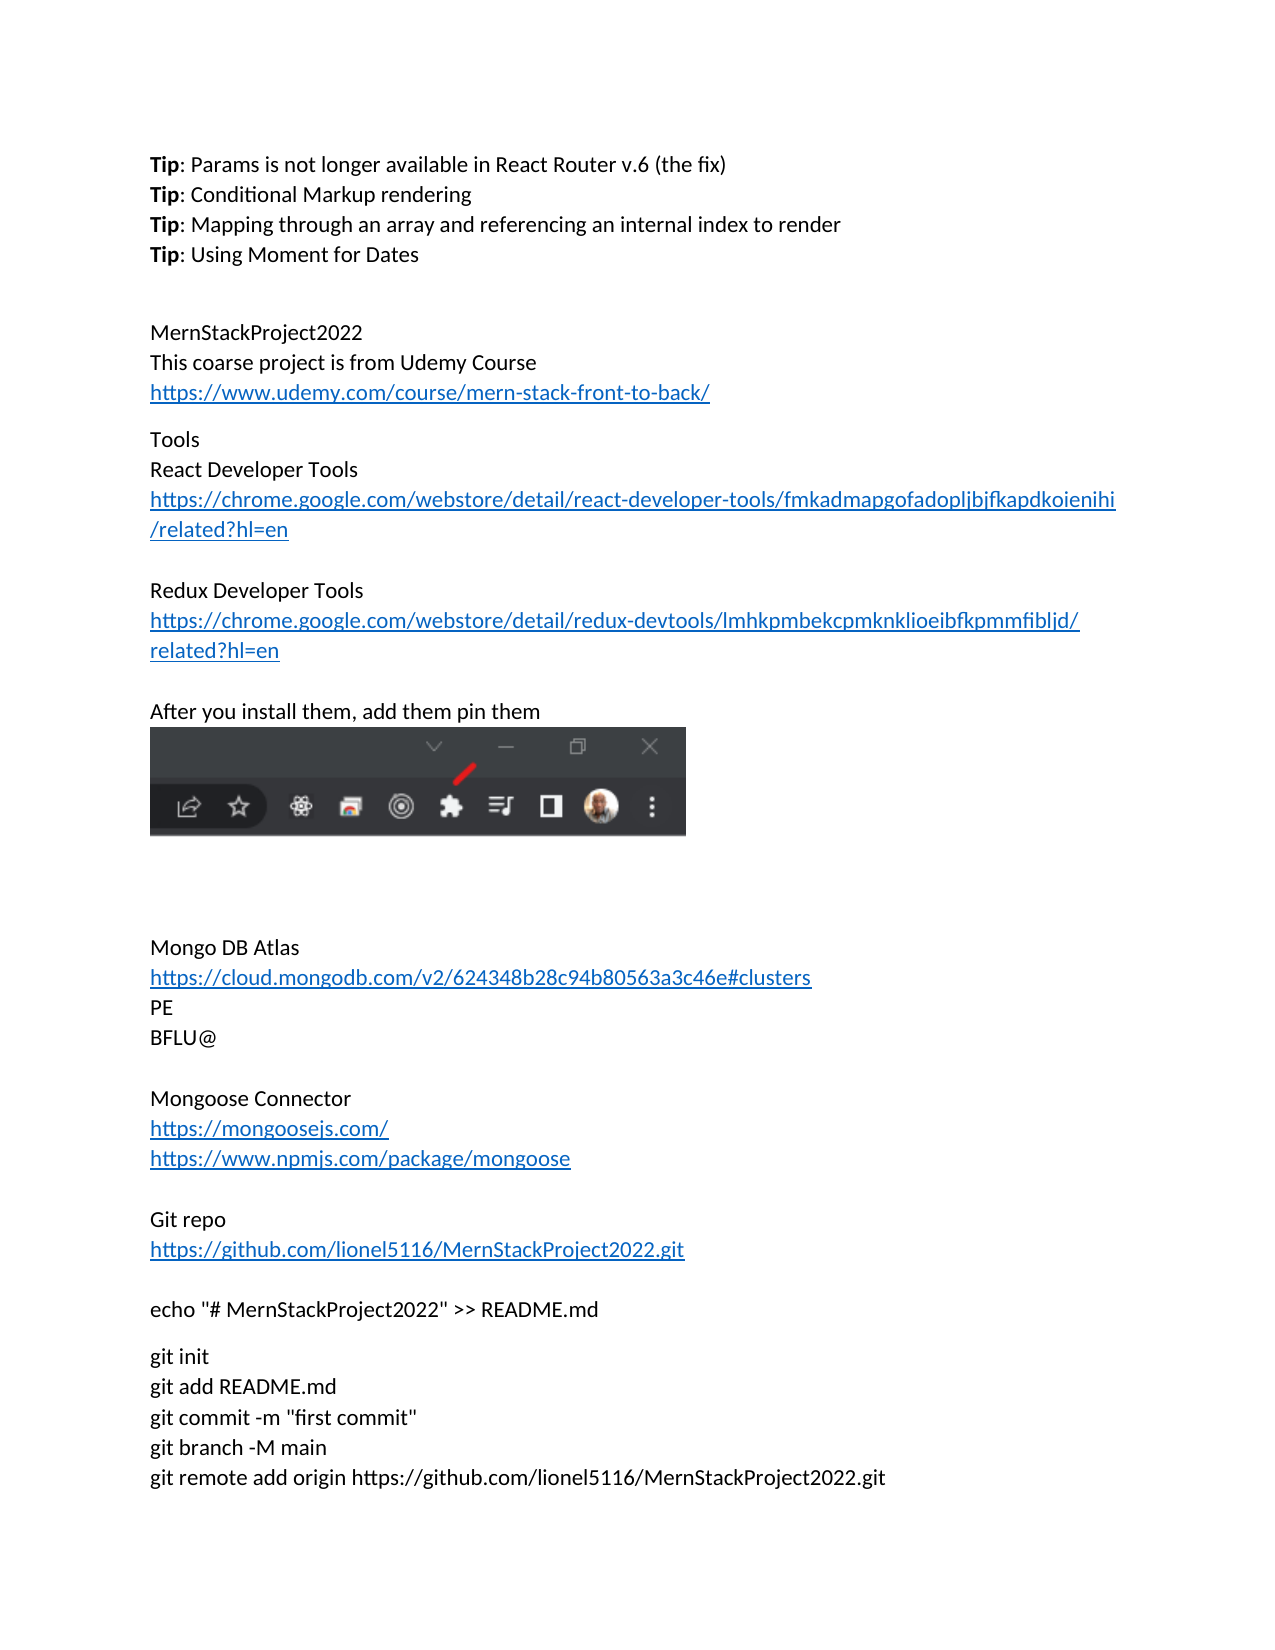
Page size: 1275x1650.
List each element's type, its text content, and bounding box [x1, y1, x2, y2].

text git init [150, 1342, 1125, 1370]
picture [150, 727, 686, 901]
text Tools React Developer Tools https://chrome.google.com/webstore/detail/react-developer-tools/fmkadmapgofadopljbjfkapdkoienihi/related?hl=en Redux Developer Tools https://chrome.google.com/webstore/detail/redux-devtools/lmhkpmbekcpmknklioeibfkpmmfibljd/related?hl=en After you install them, add them pin them Mongo DB Atlas https://cloud.mongodb.com/v2/624348b28c94b80563a3c46e#clusters PE BFLU@ Mongoose Connector https://mongoosejs.com/ https://www.npmjs.com/package/mongoose Git repo https://github.com/lionel5116/MernStackProject2022.git echo "# MernStackProject2022" >> README.md [150, 425, 1125, 1323]
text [150, 150, 1125, 269]
text git add README.md [150, 1372, 1125, 1401]
text git branch -M main [150, 1433, 1125, 1461]
text git commit -m "first commit" [150, 1403, 1125, 1431]
text MernStackProject2022 This coarse project is from Udemy Course https://www.udemy.com/course/mern-stack-front-to-back/ [150, 318, 1125, 406]
text git remote add origin https://github.com/lionel5116/MernStackProject2022.git [150, 1463, 1125, 1491]
